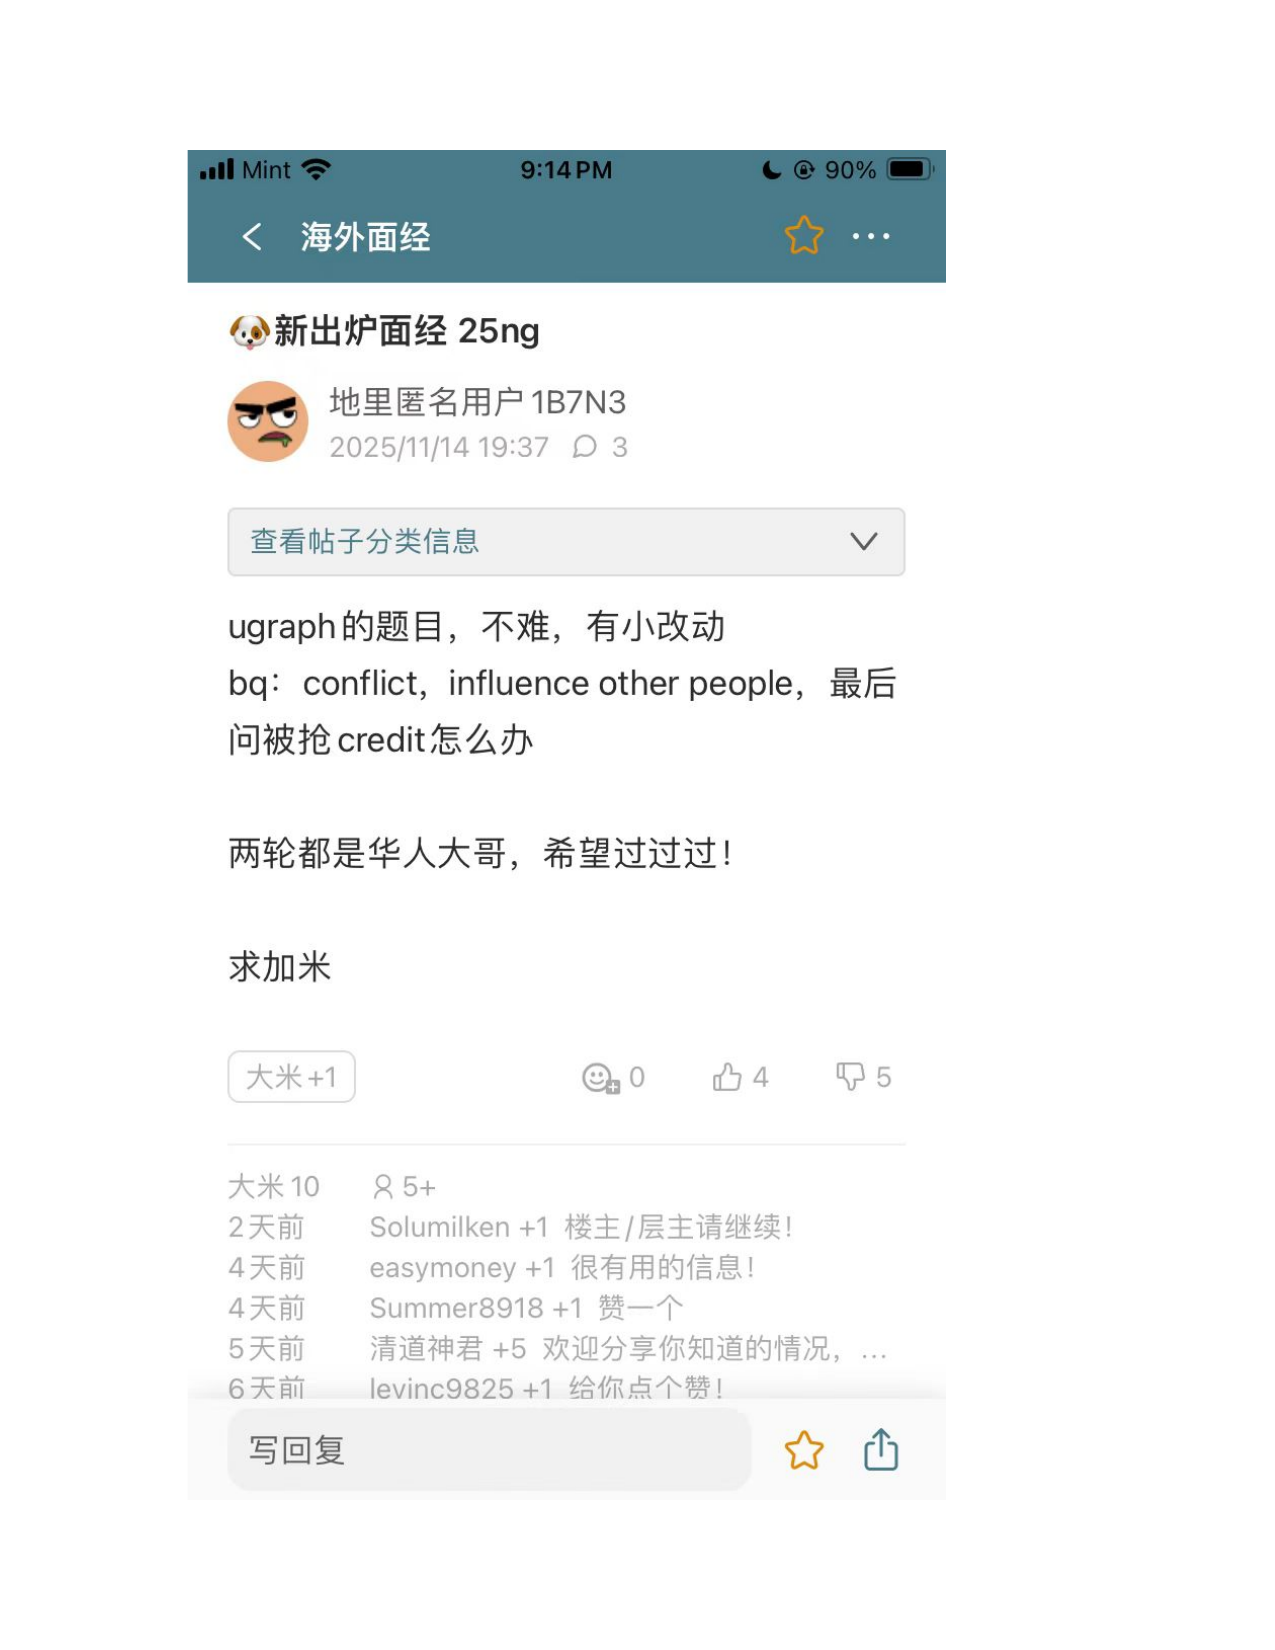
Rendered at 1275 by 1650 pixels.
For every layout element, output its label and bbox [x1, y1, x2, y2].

picture [187, 150, 946, 1500]
